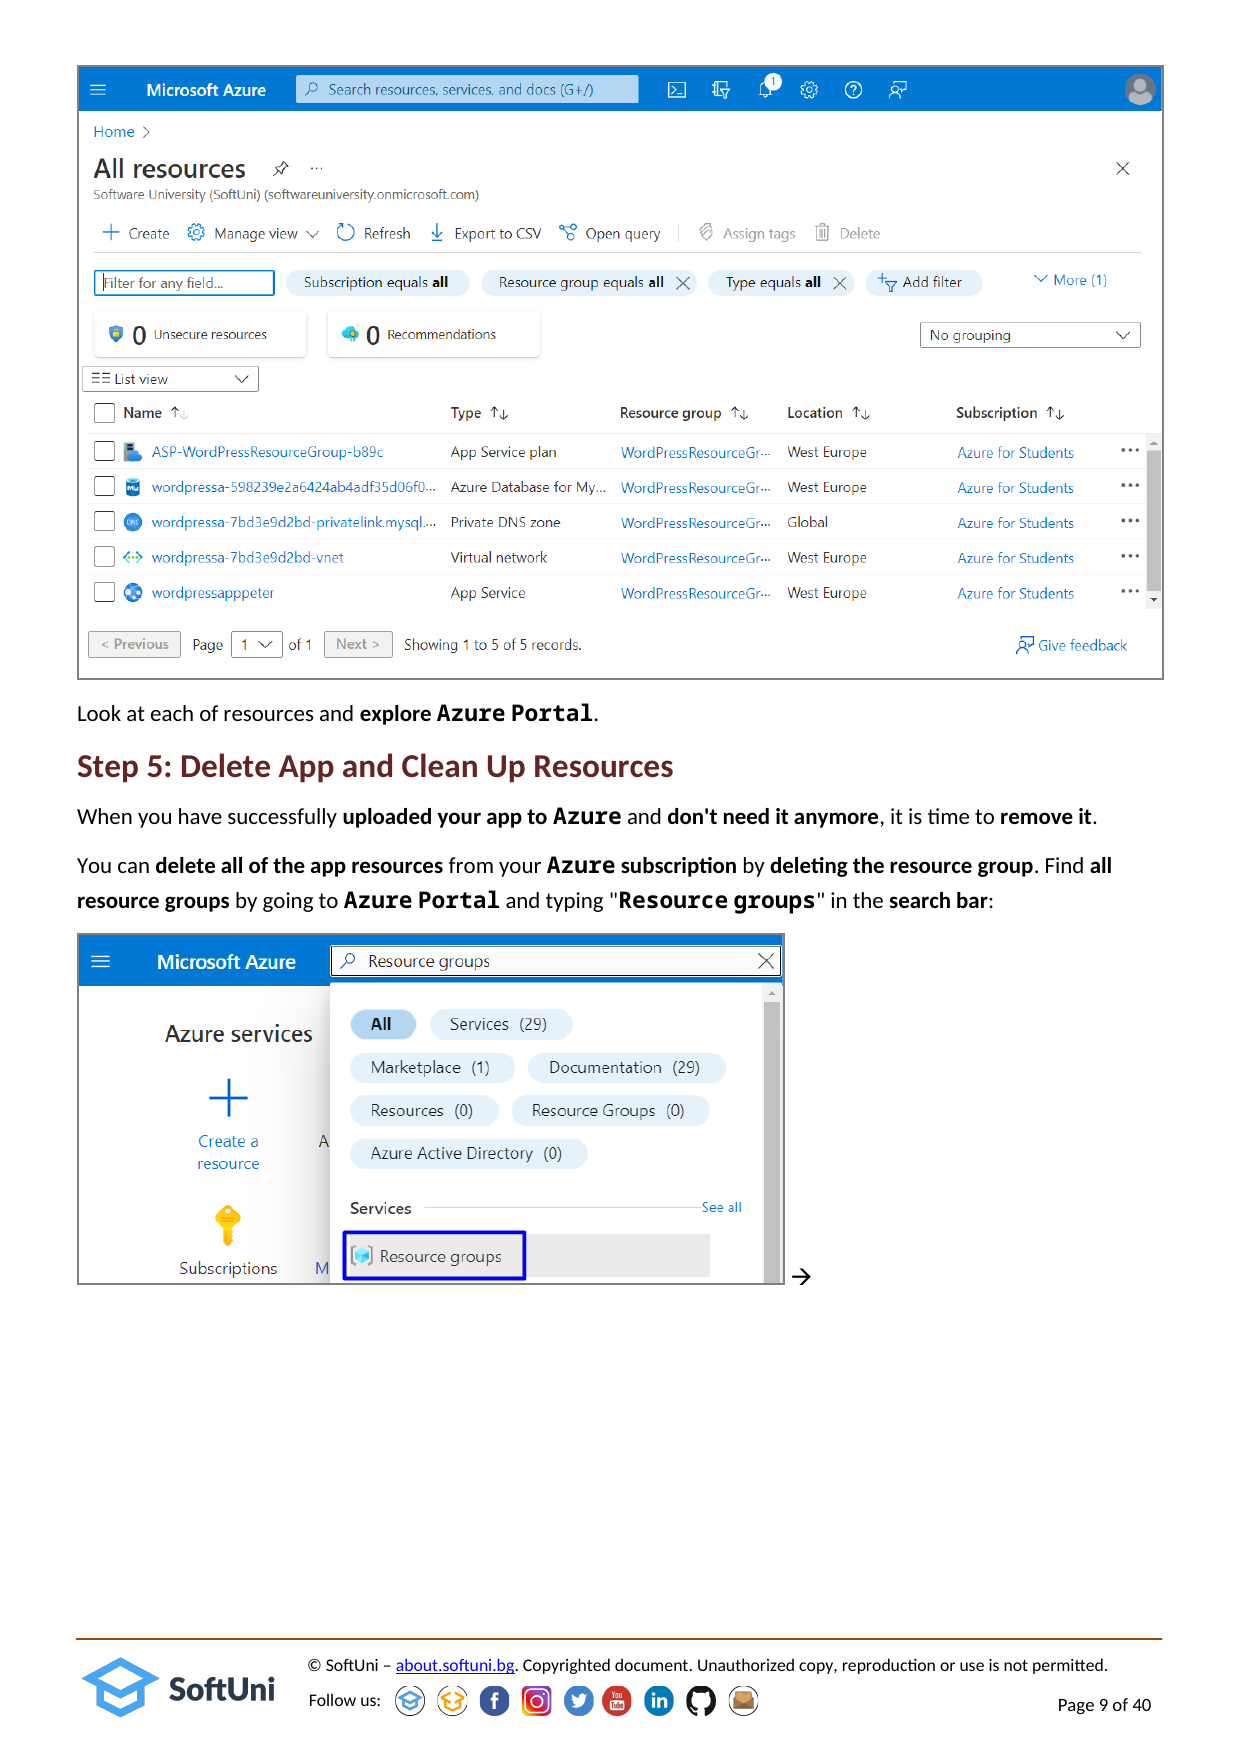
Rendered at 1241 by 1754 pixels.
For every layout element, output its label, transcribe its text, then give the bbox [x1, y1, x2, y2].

picture [522, 1686, 552, 1716]
picture [665, 1707, 674, 1716]
picture [658, 1698, 667, 1707]
picture [437, 1686, 468, 1716]
picture [79, 935, 783, 1283]
text When you have successfully uploaded your app to Azure and don't need it anymore, it is time to remove it. [77, 800, 1163, 831]
picture [564, 1686, 594, 1716]
picture [602, 1686, 632, 1716]
picture [79, 67, 1162, 678]
picture [667, 1686, 674, 1694]
subtitle Step 5: Delete App and Clean Up Resources [77, 745, 1163, 786]
picture [686, 1686, 716, 1716]
text Look at each of resources and explore Azure Portal. [77, 697, 1163, 728]
picture [75, 1651, 281, 1723]
picture [644, 1707, 653, 1716]
text You can delete all of the app resources from your Azure subscription by deleting the resource group. Find all resource groups by going to Azure Portal and typing "Resource groups" in the search bar: [77, 848, 1163, 916]
picture [479, 1686, 510, 1716]
picture [728, 1686, 759, 1716]
picture [395, 1686, 425, 1716]
picture [644, 1686, 651, 1694]
